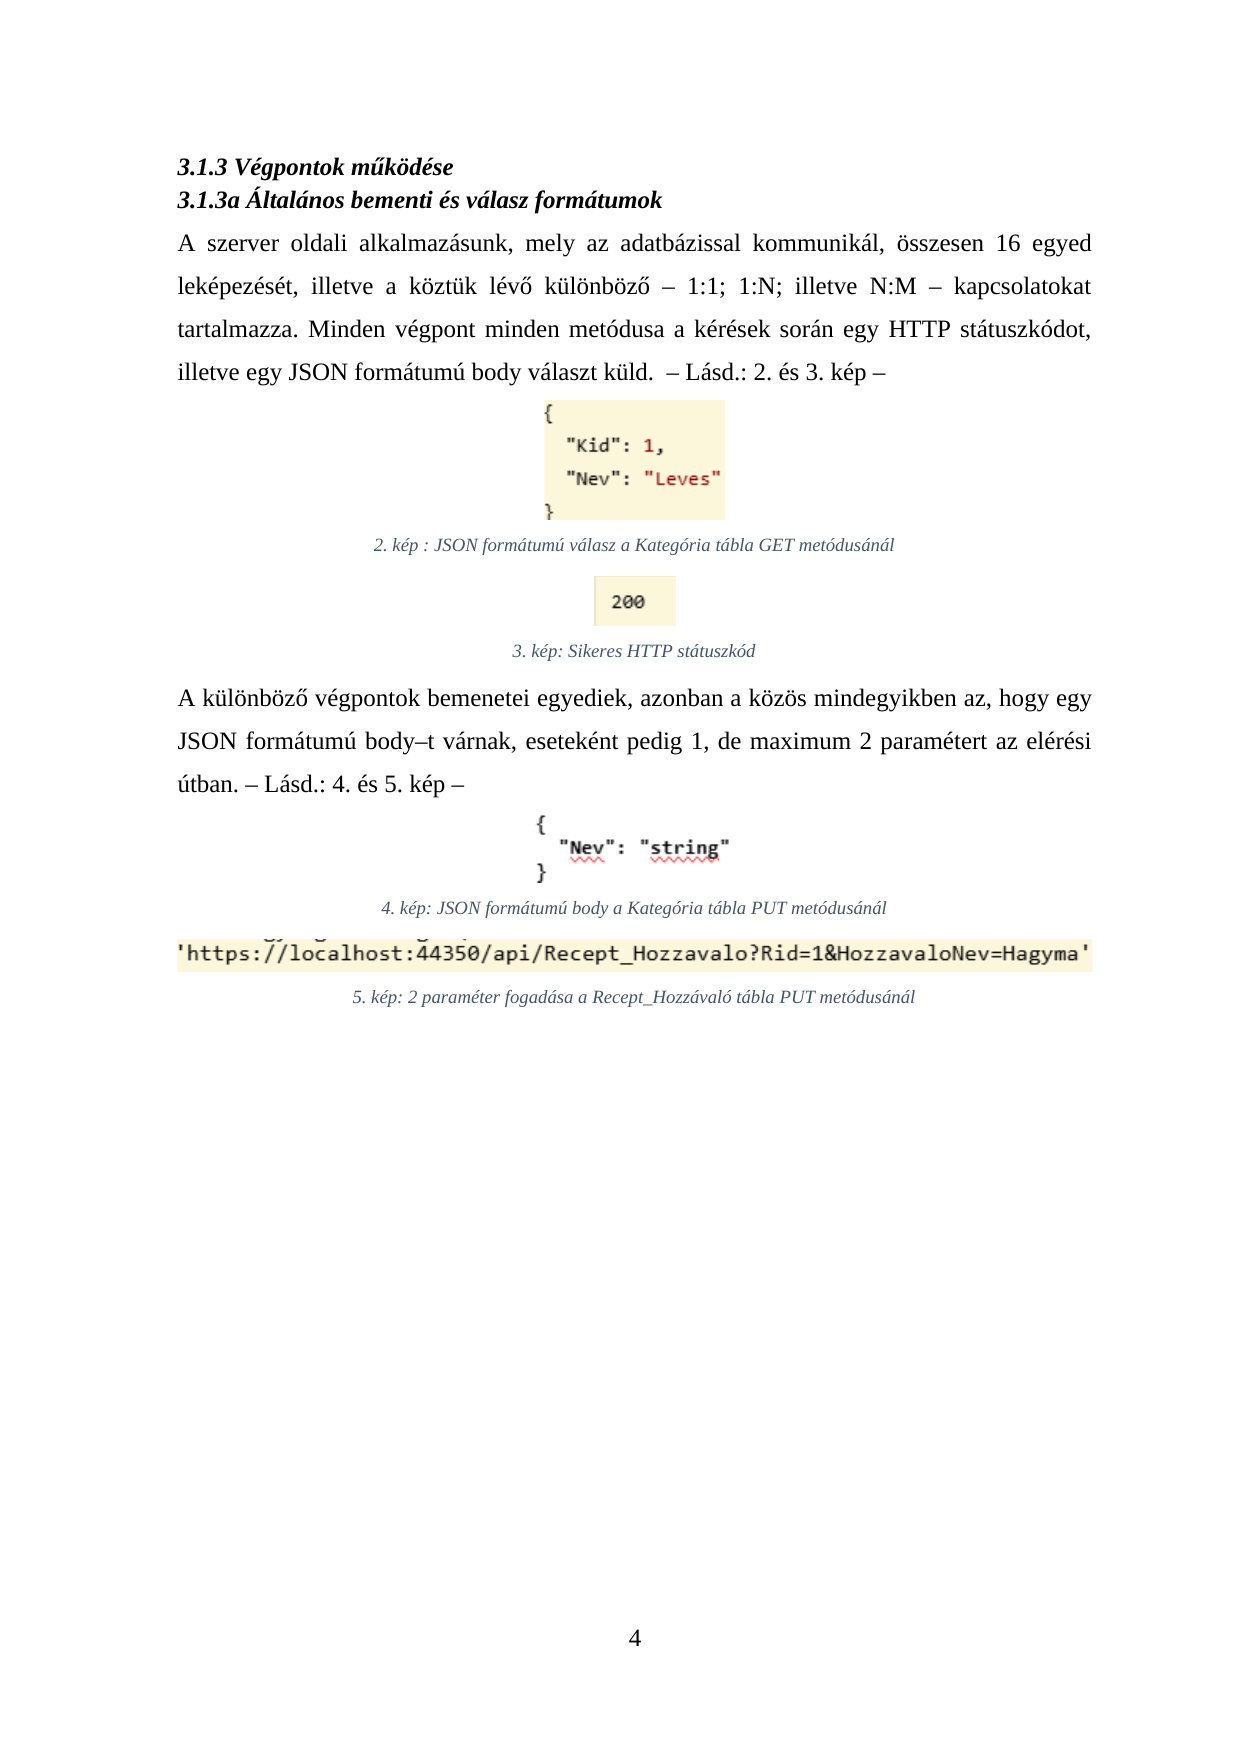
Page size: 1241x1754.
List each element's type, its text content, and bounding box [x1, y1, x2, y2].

picture [177, 939, 1093, 972]
text A szerver oldali alkalmazásunk, mely az adatbázissal kommunikál, összesen 16 egyed leképezését, illetve a köztük lévő különböző – 1:1; 1:N; illetve N:M – kapcsolatokat tartalmazza. Minden végpont minden metódusa a kérések során egy HTTP státuszkódot, illetve egy JSON formátumú body választ küld. – Lásd.: 2. és 3. kép – [177, 228, 1092, 386]
picture [533, 812, 743, 883]
text 4. kép: JSON formátumú body a Kategória tábla PUT metódusánál [177, 897, 1092, 918]
picture [544, 400, 726, 520]
subtitle 3.1.3a Általános bementi és válasz formátumok [177, 185, 1092, 213]
picture [593, 576, 677, 626]
text 5. kép: 2 paraméter fogadása a Recept_Hozzávaló tábla PUT metódusánál [177, 986, 1092, 1008]
text 2. kép : JSON formátumú válasz a Kategória tábla GET metódusánál [177, 533, 1092, 555]
subtitle 3.1.3 Végpontok működése [177, 152, 1092, 181]
text 3. kép: Sikeres HTTP státuszkód [177, 640, 1092, 662]
text A különböző végpontok bemenetei egyediek, azonban a közös mindegyikben az, hogy egy JSON formátumú body–t várnak, eseteként pedig 1, de maximum 2 paramétert az elérési útban. – Lásd.: 4. és 5. kép – [177, 683, 1092, 798]
